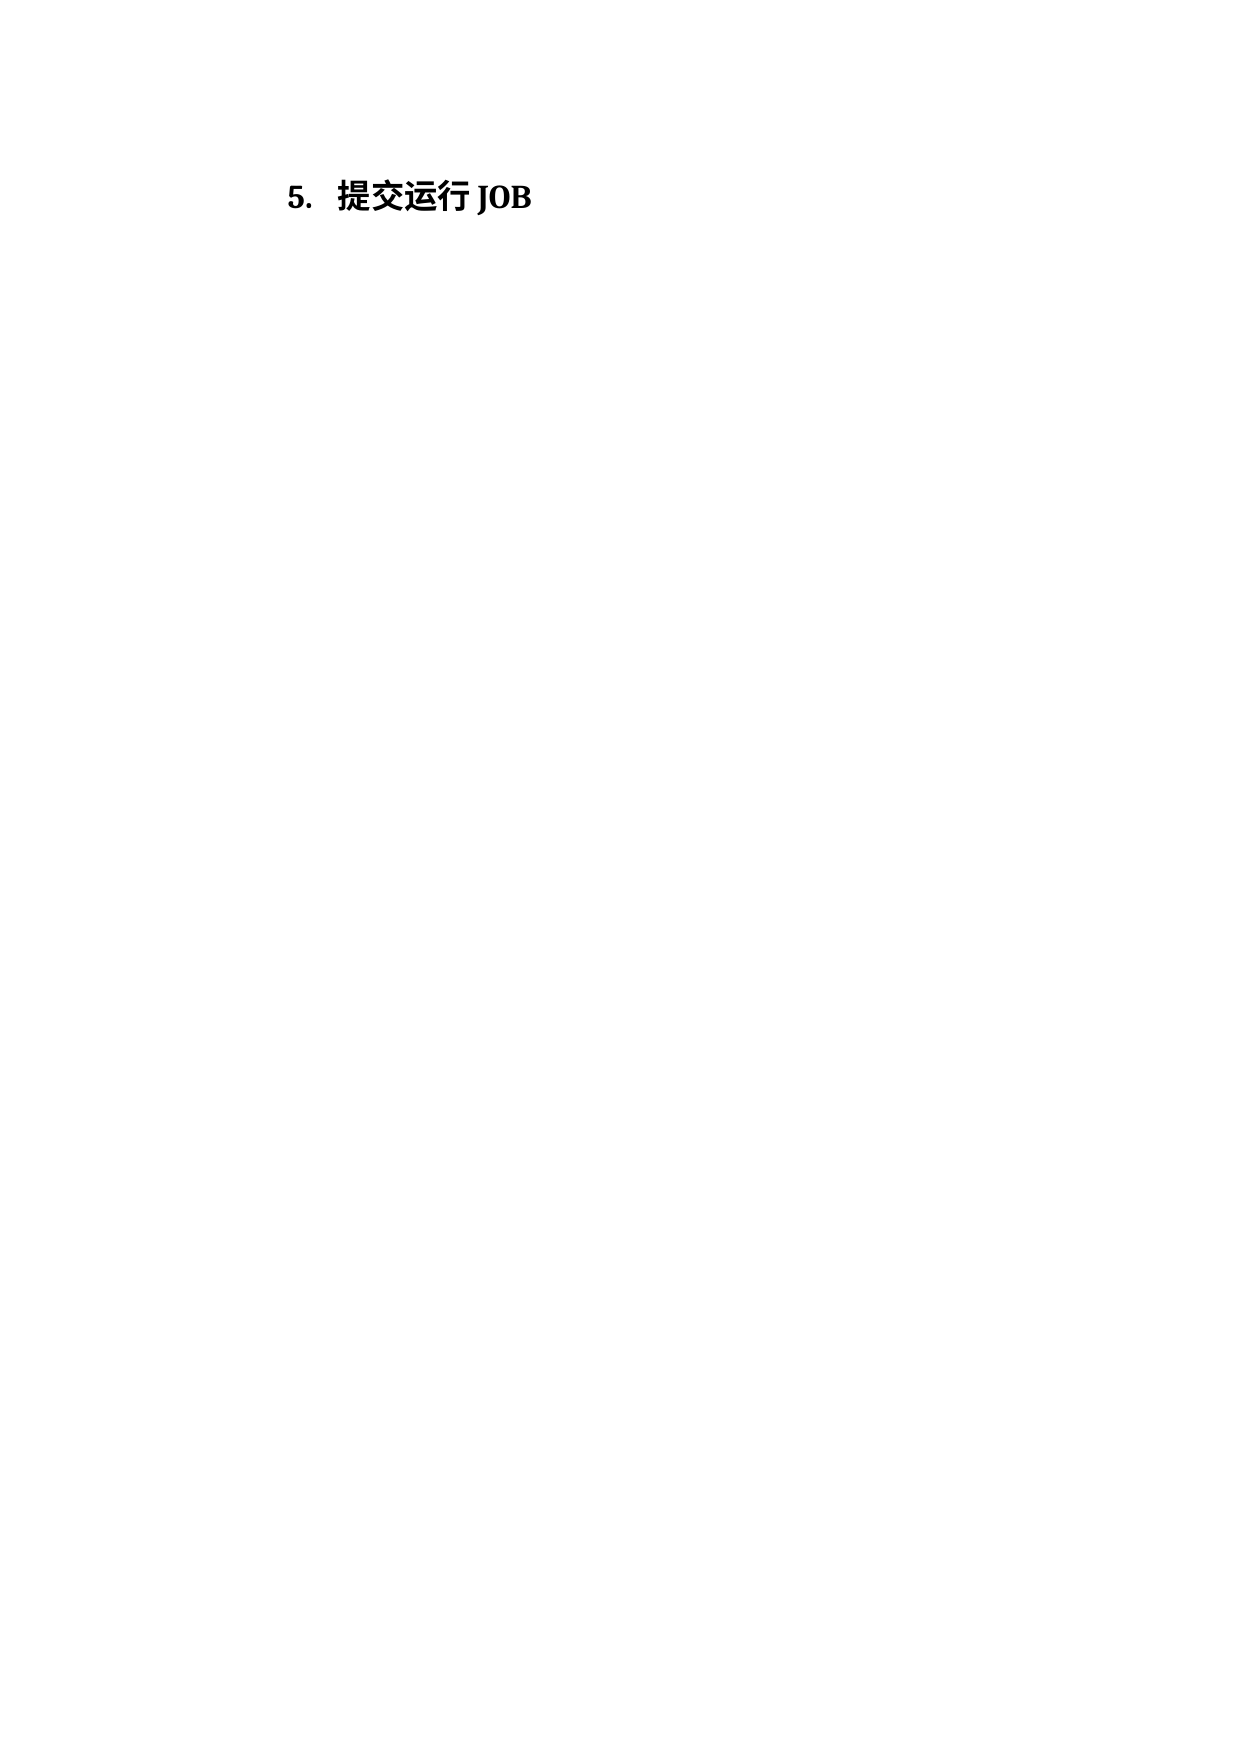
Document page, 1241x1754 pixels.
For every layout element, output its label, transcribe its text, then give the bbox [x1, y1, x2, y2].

subtitle 提交运行JOB [287, 162, 1053, 227]
